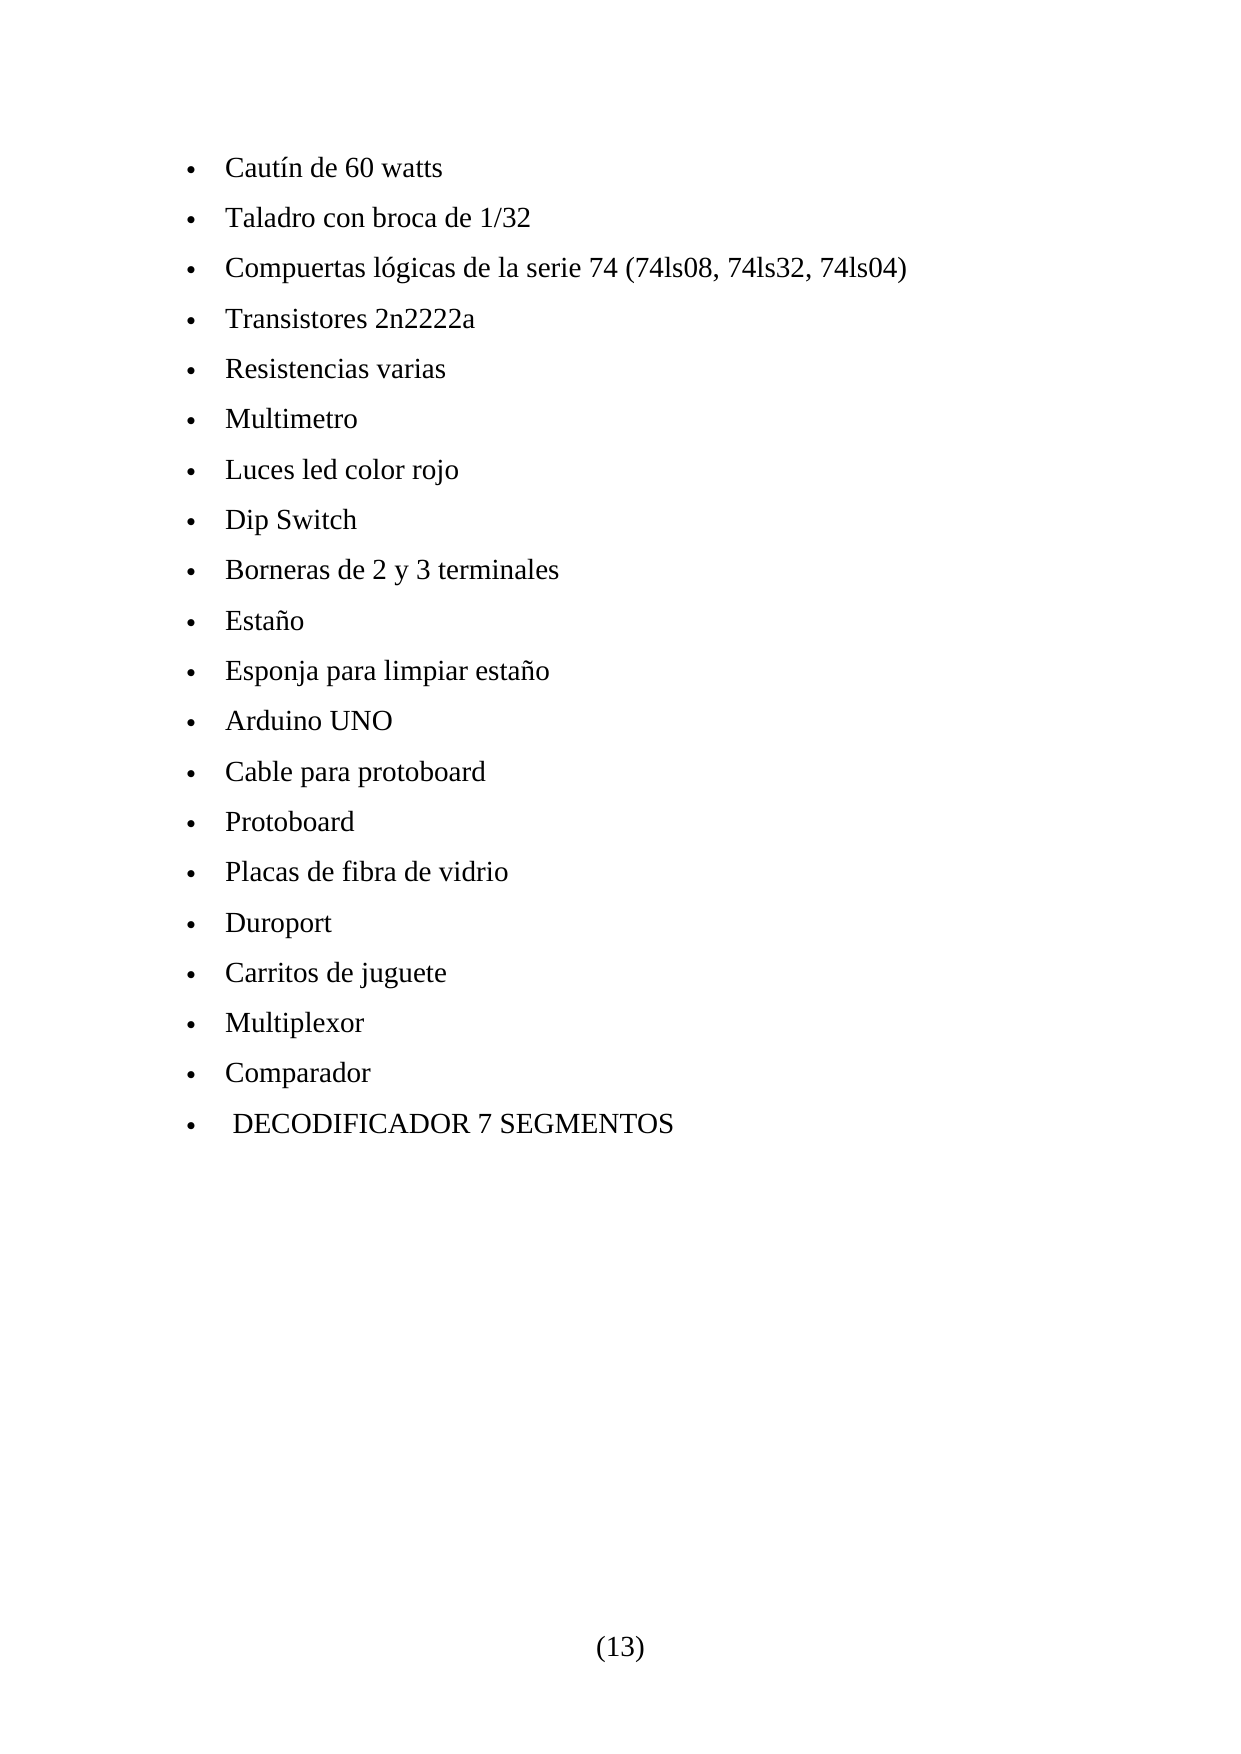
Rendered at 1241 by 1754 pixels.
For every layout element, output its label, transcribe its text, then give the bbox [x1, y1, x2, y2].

list Cable para protoboard [187, 754, 1090, 787]
list Duroport [187, 905, 1090, 938]
list Resistencias varias [187, 351, 1090, 385]
list Transistores 2n2222a [187, 301, 1090, 334]
list Taladro con broca de 1/32 [187, 200, 1090, 234]
list Compuertas lógicas de la serie 74 (74ls08, 74ls32, 74ls04) [187, 251, 1090, 284]
list Cautín de 60 watts [187, 150, 1090, 183]
list Multiplexor [187, 1005, 1090, 1039]
list Placas de fibra de vidrio [187, 854, 1090, 888]
list Multimetro [187, 402, 1090, 435]
list Arduino UNO [187, 703, 1090, 737]
list Carritos de juguete [187, 955, 1090, 988]
list Luces led color rojo [187, 452, 1090, 485]
list Protoboard [187, 804, 1090, 838]
list Estaño [187, 603, 1090, 636]
list Comparador [187, 1056, 1090, 1089]
list DECODIFICADOR 7 SEGMENTOS [187, 1106, 1090, 1139]
list Esponja para limpiar estaño [187, 653, 1090, 687]
list Borneras de 2 y 3 terminales [187, 552, 1090, 586]
list Dip Switch [187, 502, 1090, 536]
